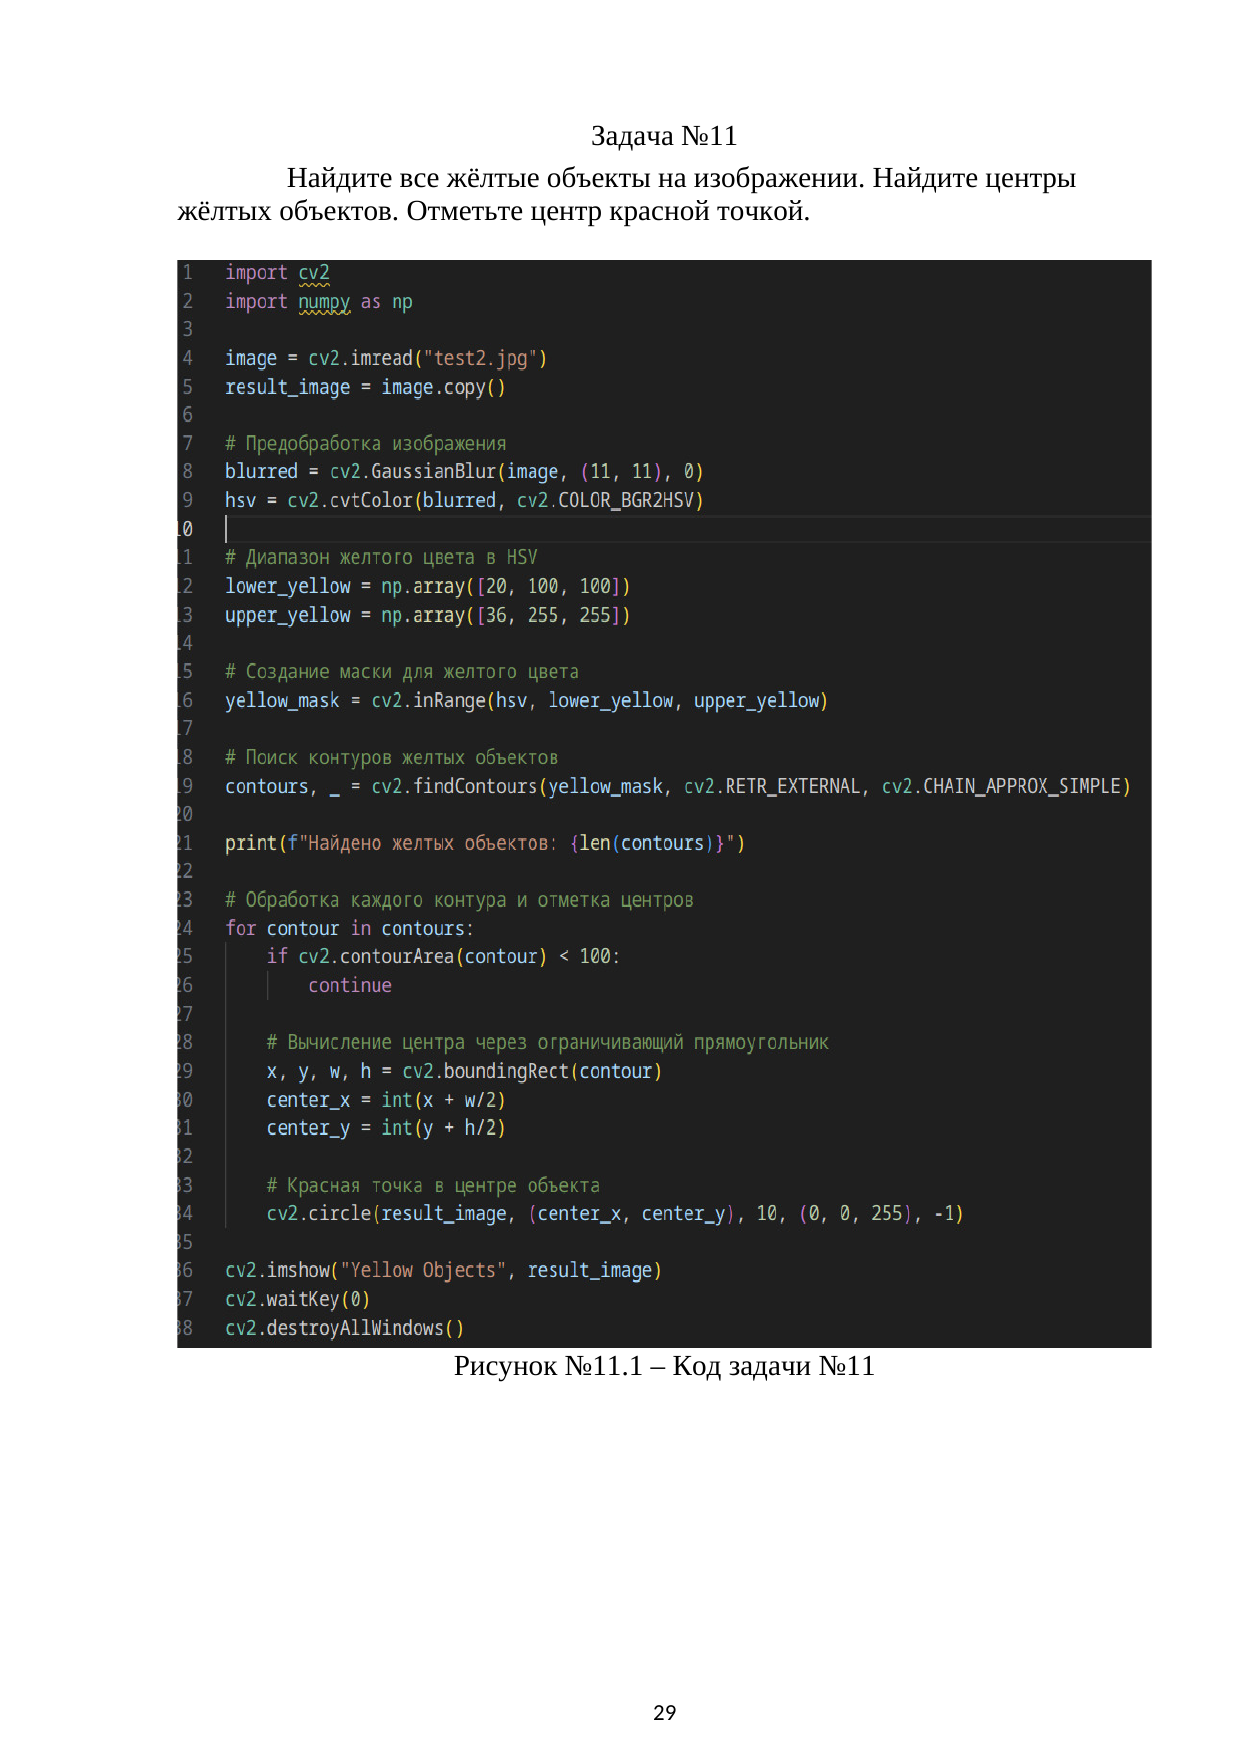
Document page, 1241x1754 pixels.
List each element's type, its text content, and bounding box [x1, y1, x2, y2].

text Рисунок №11.1 – Код задачи №11 [177, 1348, 1152, 1382]
picture [177, 260, 1152, 1348]
subtitle Задача №11 [177, 118, 1152, 152]
text Найдите все жёлтые объекты на изображении. Найдите центры жёлтых объектов. Отметьте центр красной точкой. [177, 160, 1152, 227]
